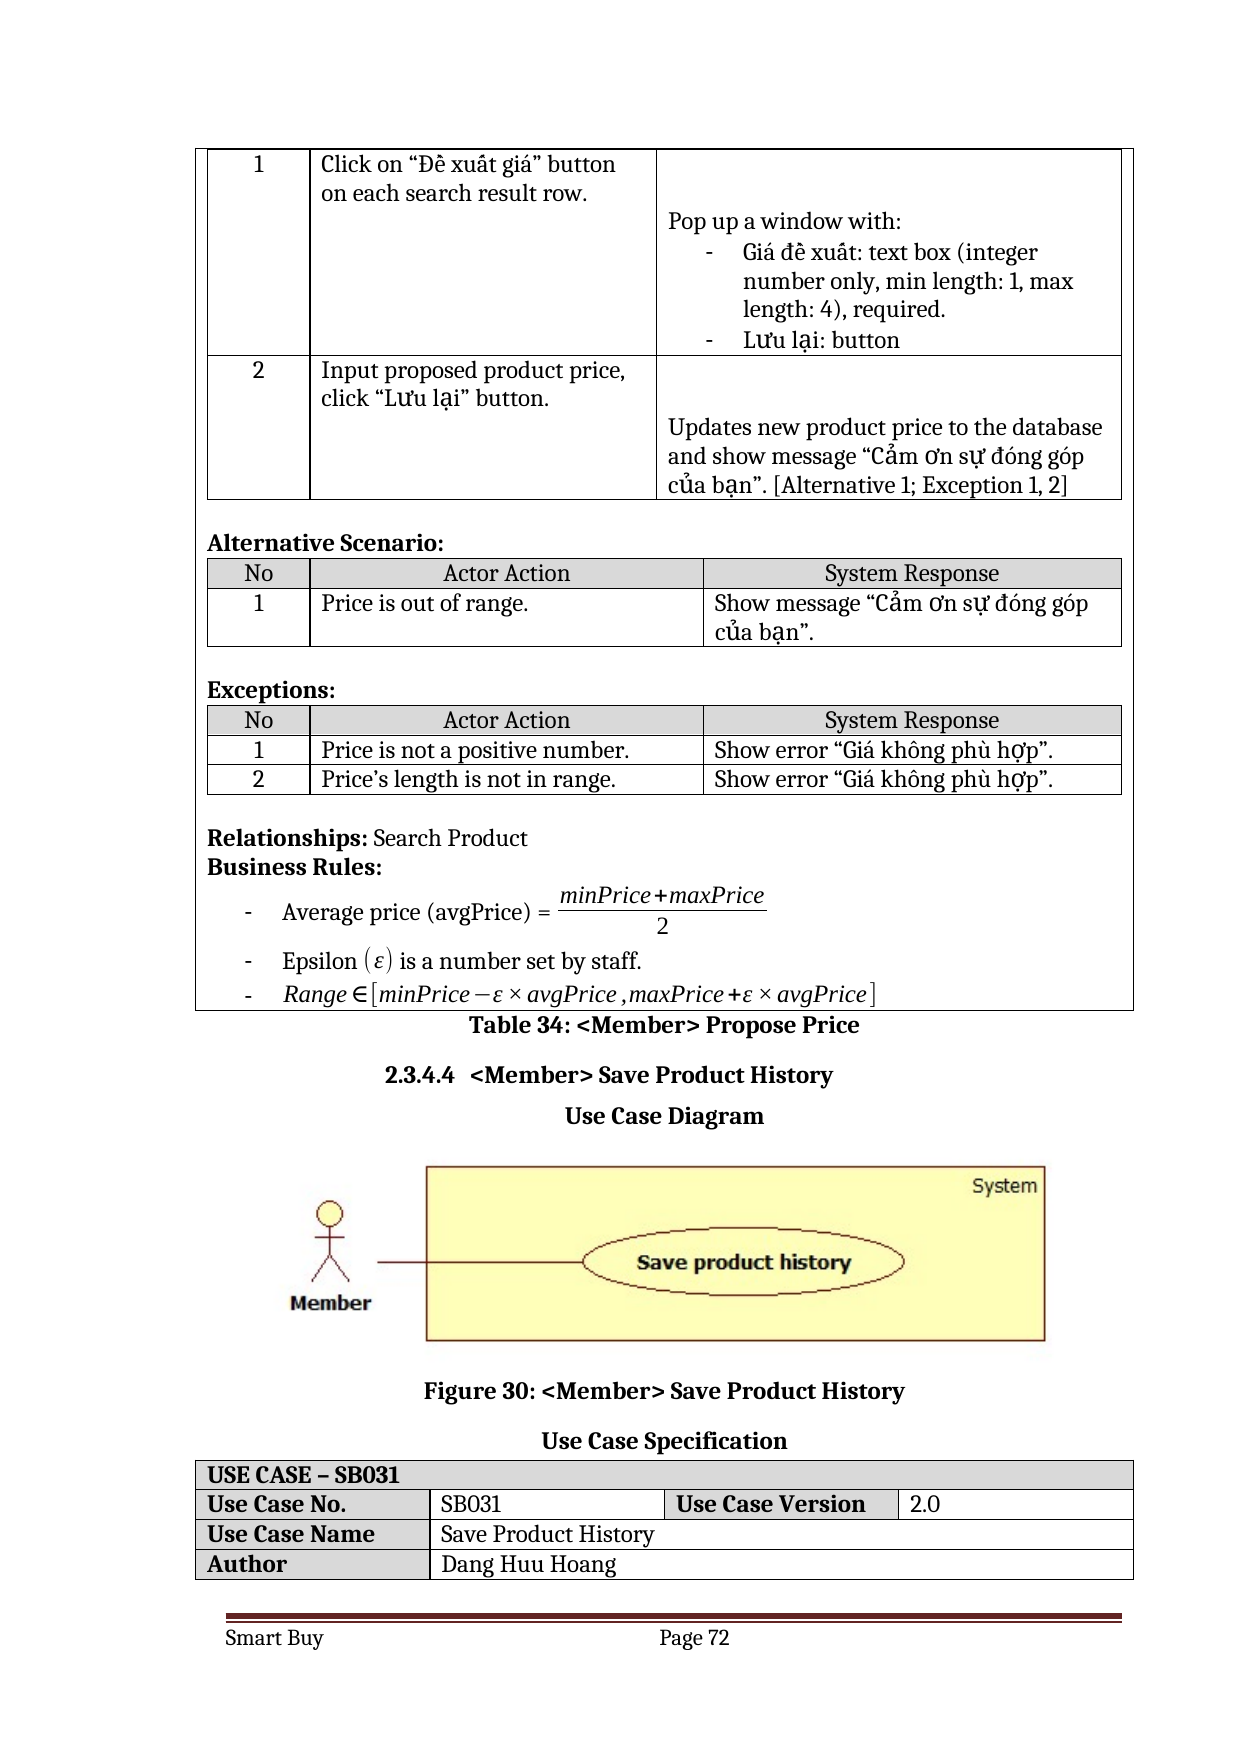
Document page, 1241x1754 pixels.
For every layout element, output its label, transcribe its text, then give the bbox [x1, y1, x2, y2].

picture [252, 1135, 1077, 1373]
subtitle Use Case Diagram [207, 1102, 1122, 1131]
table_cell Use Case Version [665, 1490, 898, 1519]
subtitle Use Case Specification [207, 1427, 1122, 1455]
table_cell Use Case Name [196, 1520, 429, 1549]
text Table 34: <Member> Propose Price [207, 1011, 1122, 1040]
table_cell Save Product History [431, 1520, 1133, 1549]
table_cell Dang Huu Hoang [431, 1550, 1133, 1579]
table_cell SB031 [431, 1490, 664, 1519]
table_cell Author [196, 1550, 429, 1579]
subtitle <Member> Save Product History [385, 1061, 1122, 1090]
table_header USE CASE – SB031 [196, 1461, 1133, 1489]
table_cell 2.0 [899, 1490, 1133, 1519]
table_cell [196, 149, 1133, 1010]
table_cell Use Case No. [196, 1490, 429, 1519]
text Figure 30: <Member> Save Product History [207, 1377, 1122, 1406]
